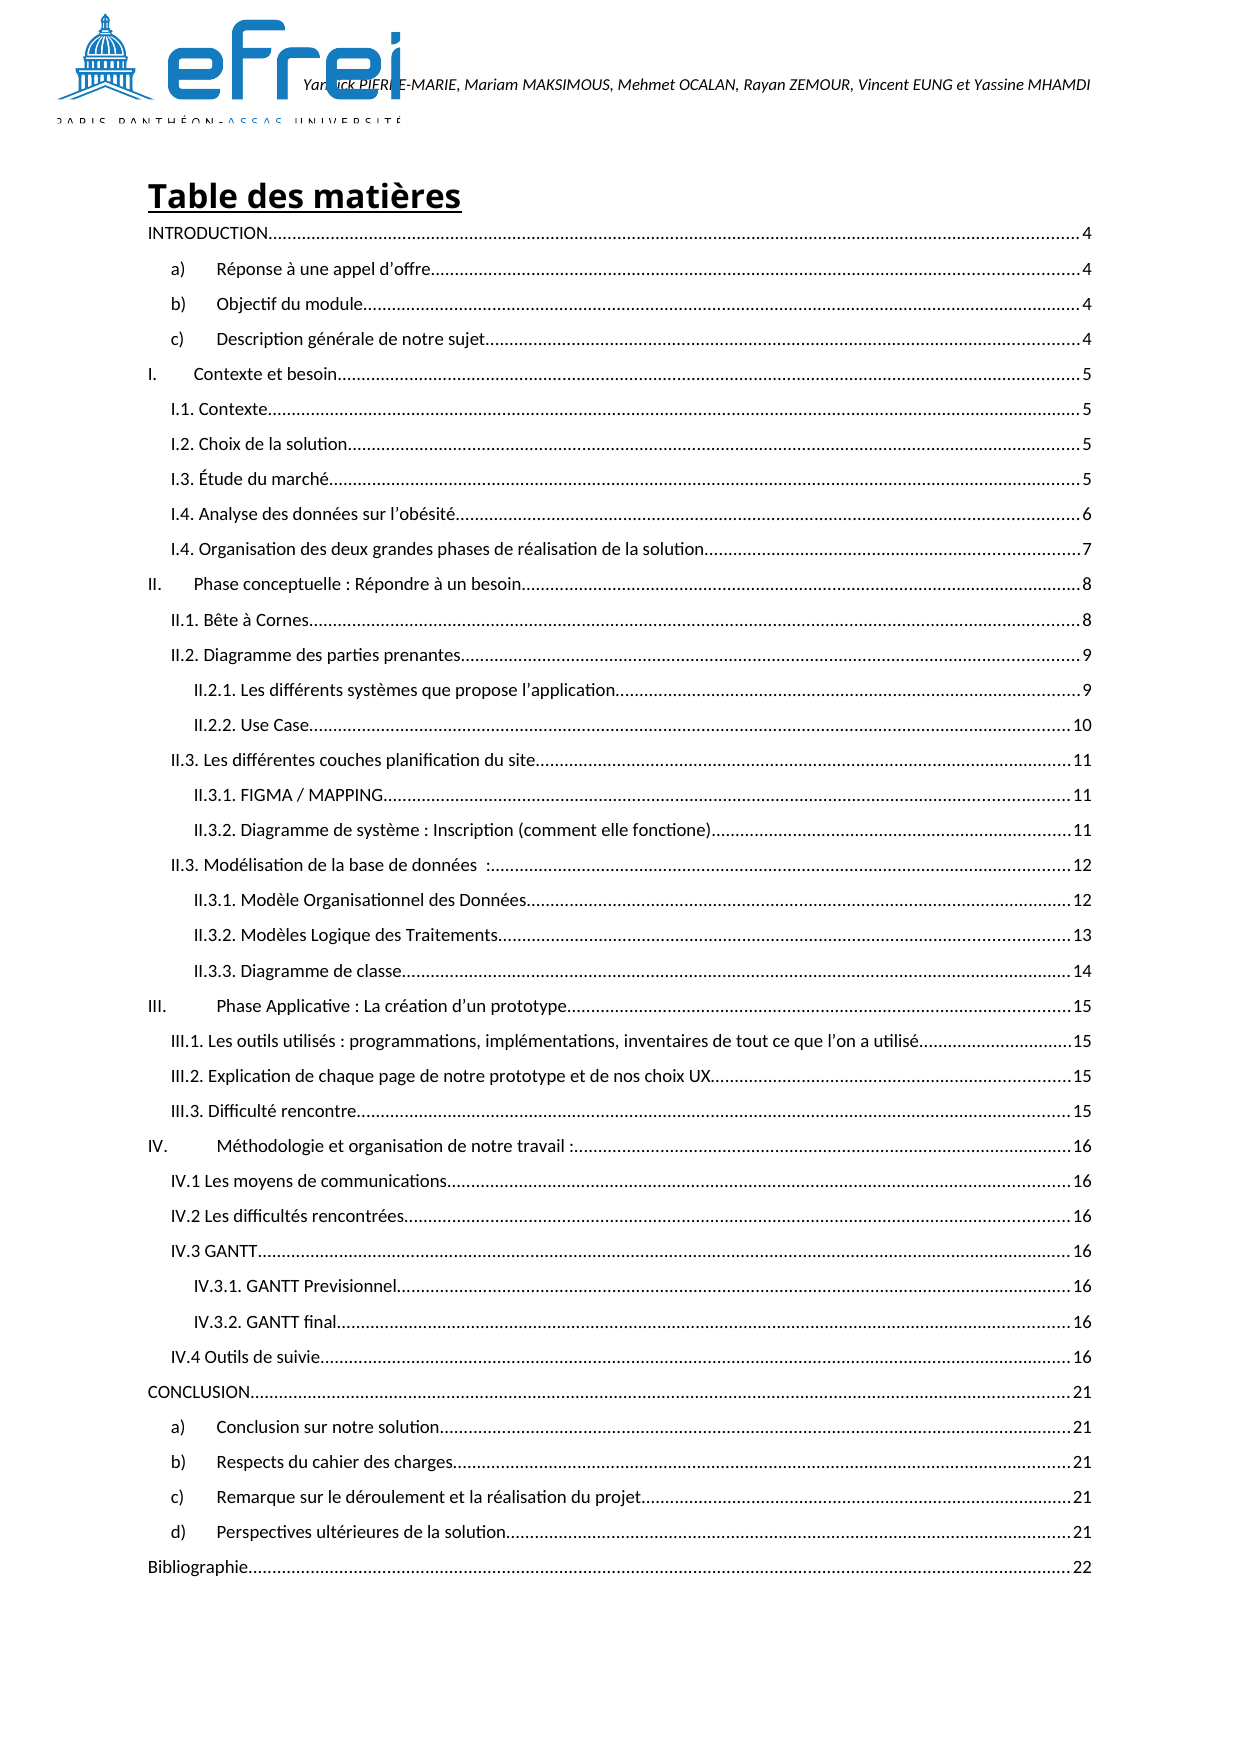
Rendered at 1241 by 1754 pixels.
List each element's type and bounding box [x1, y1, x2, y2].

picture [56, 13, 400, 123]
